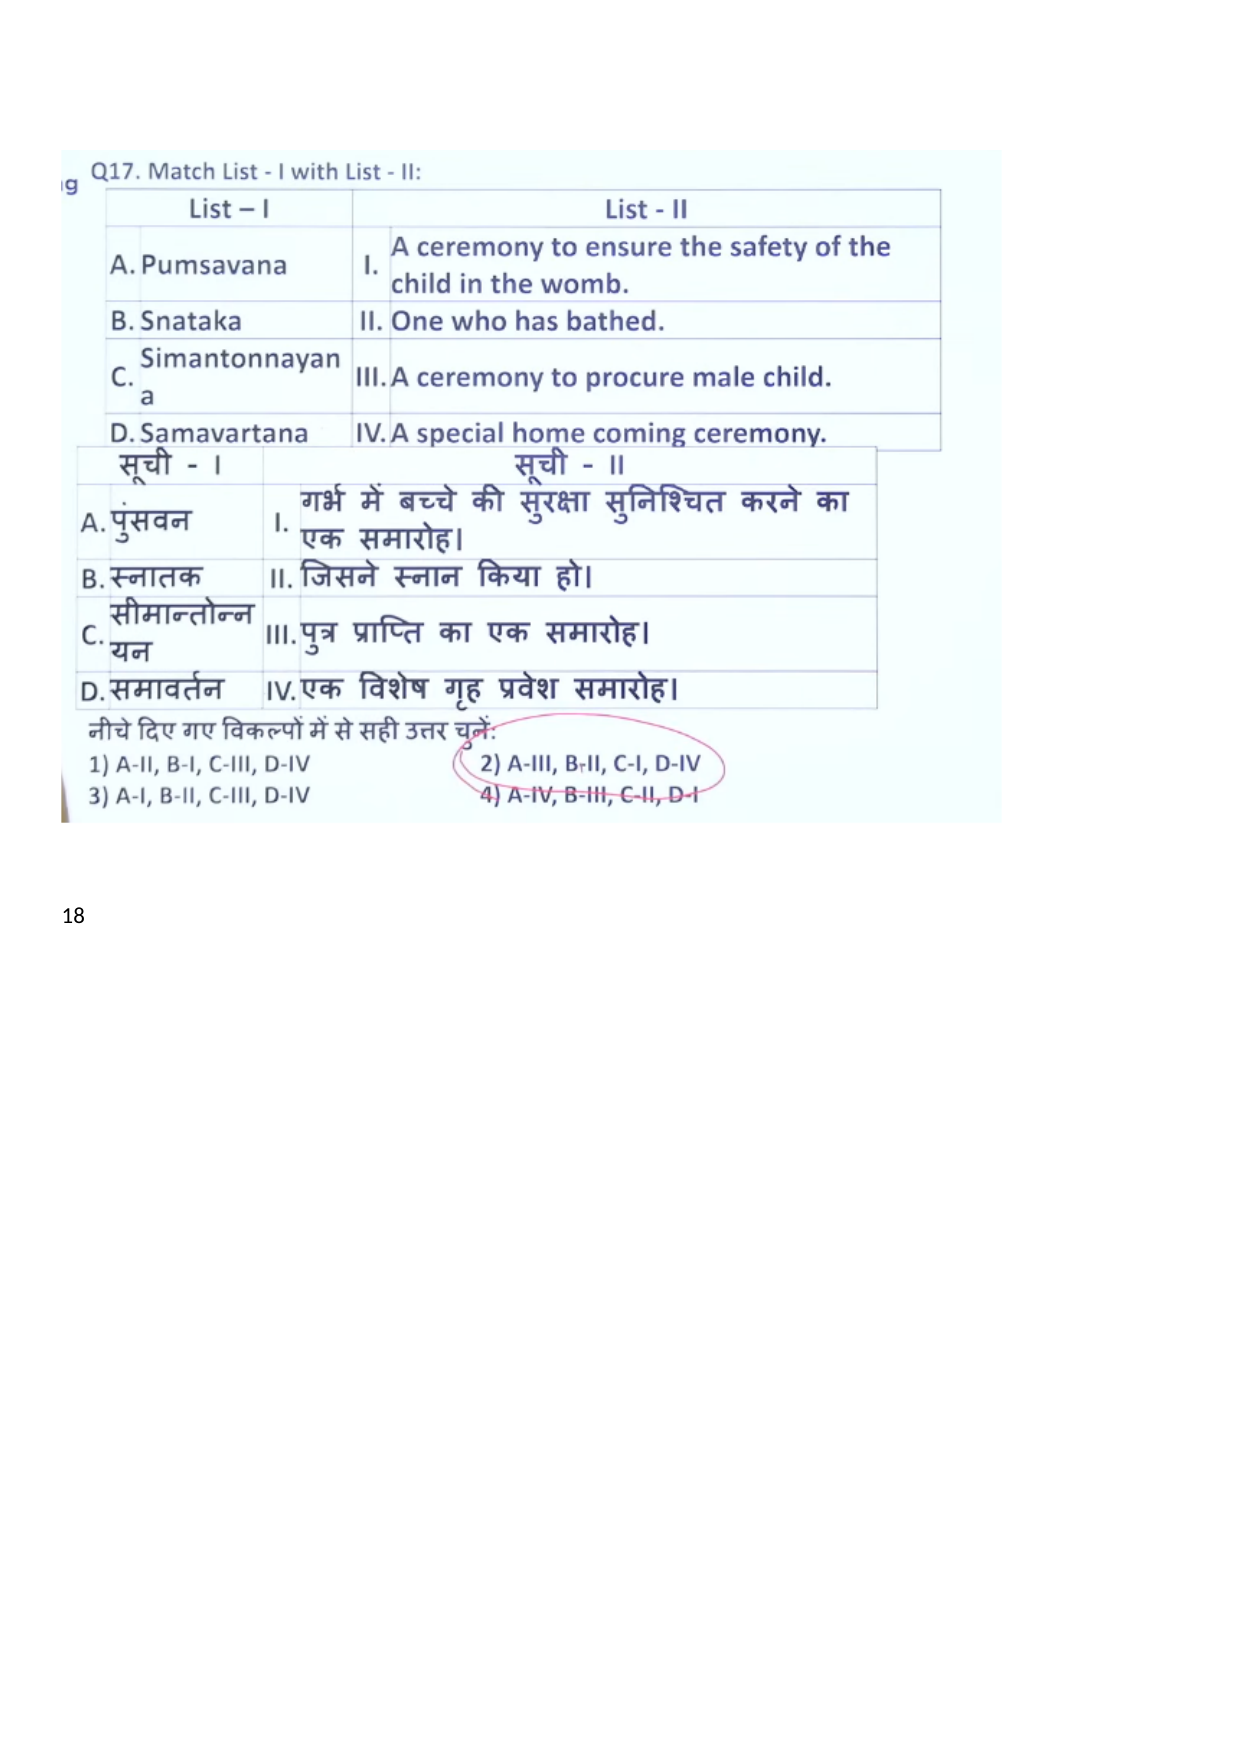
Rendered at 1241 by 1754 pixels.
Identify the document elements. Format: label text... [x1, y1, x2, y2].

text 18 [61, 901, 1090, 929]
picture [61, 150, 1002, 836]
